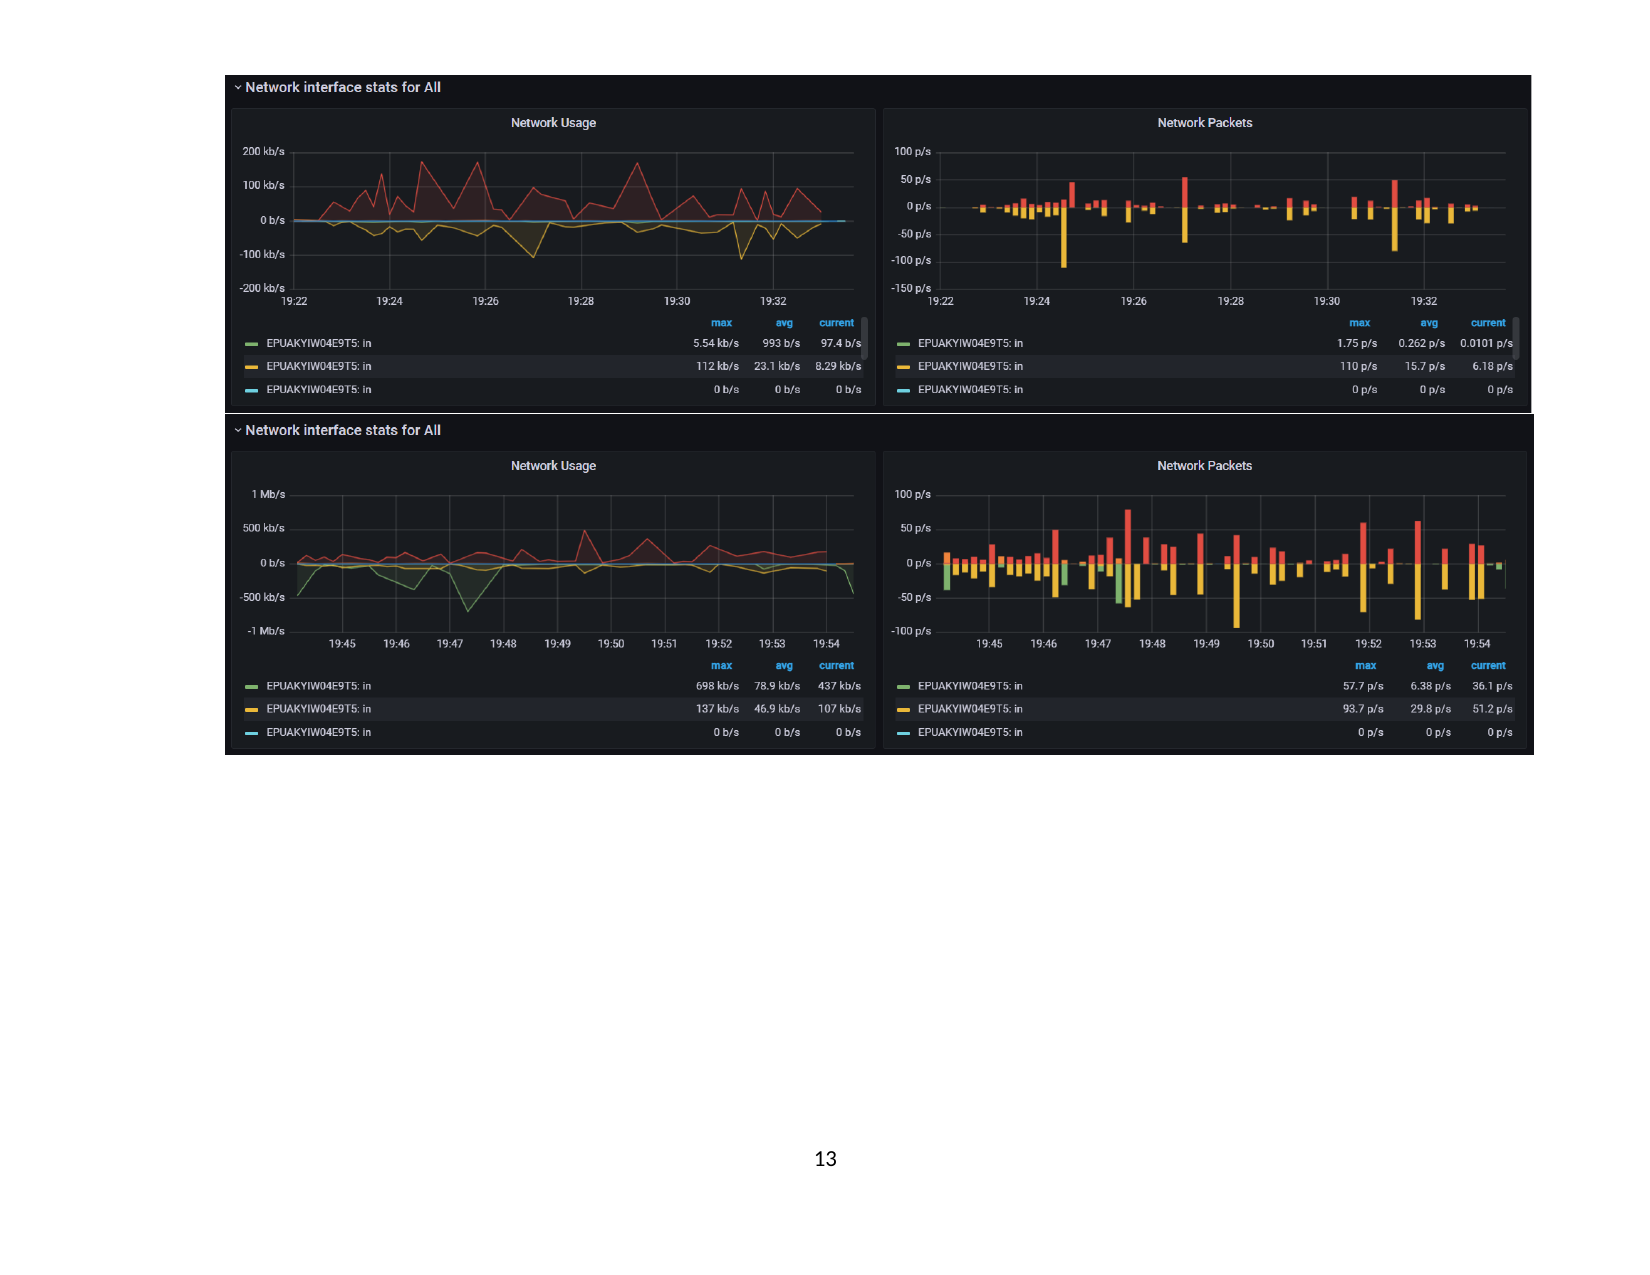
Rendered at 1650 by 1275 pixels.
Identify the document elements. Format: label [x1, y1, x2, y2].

picture [225, 414, 1534, 755]
picture [225, 75, 1532, 413]
